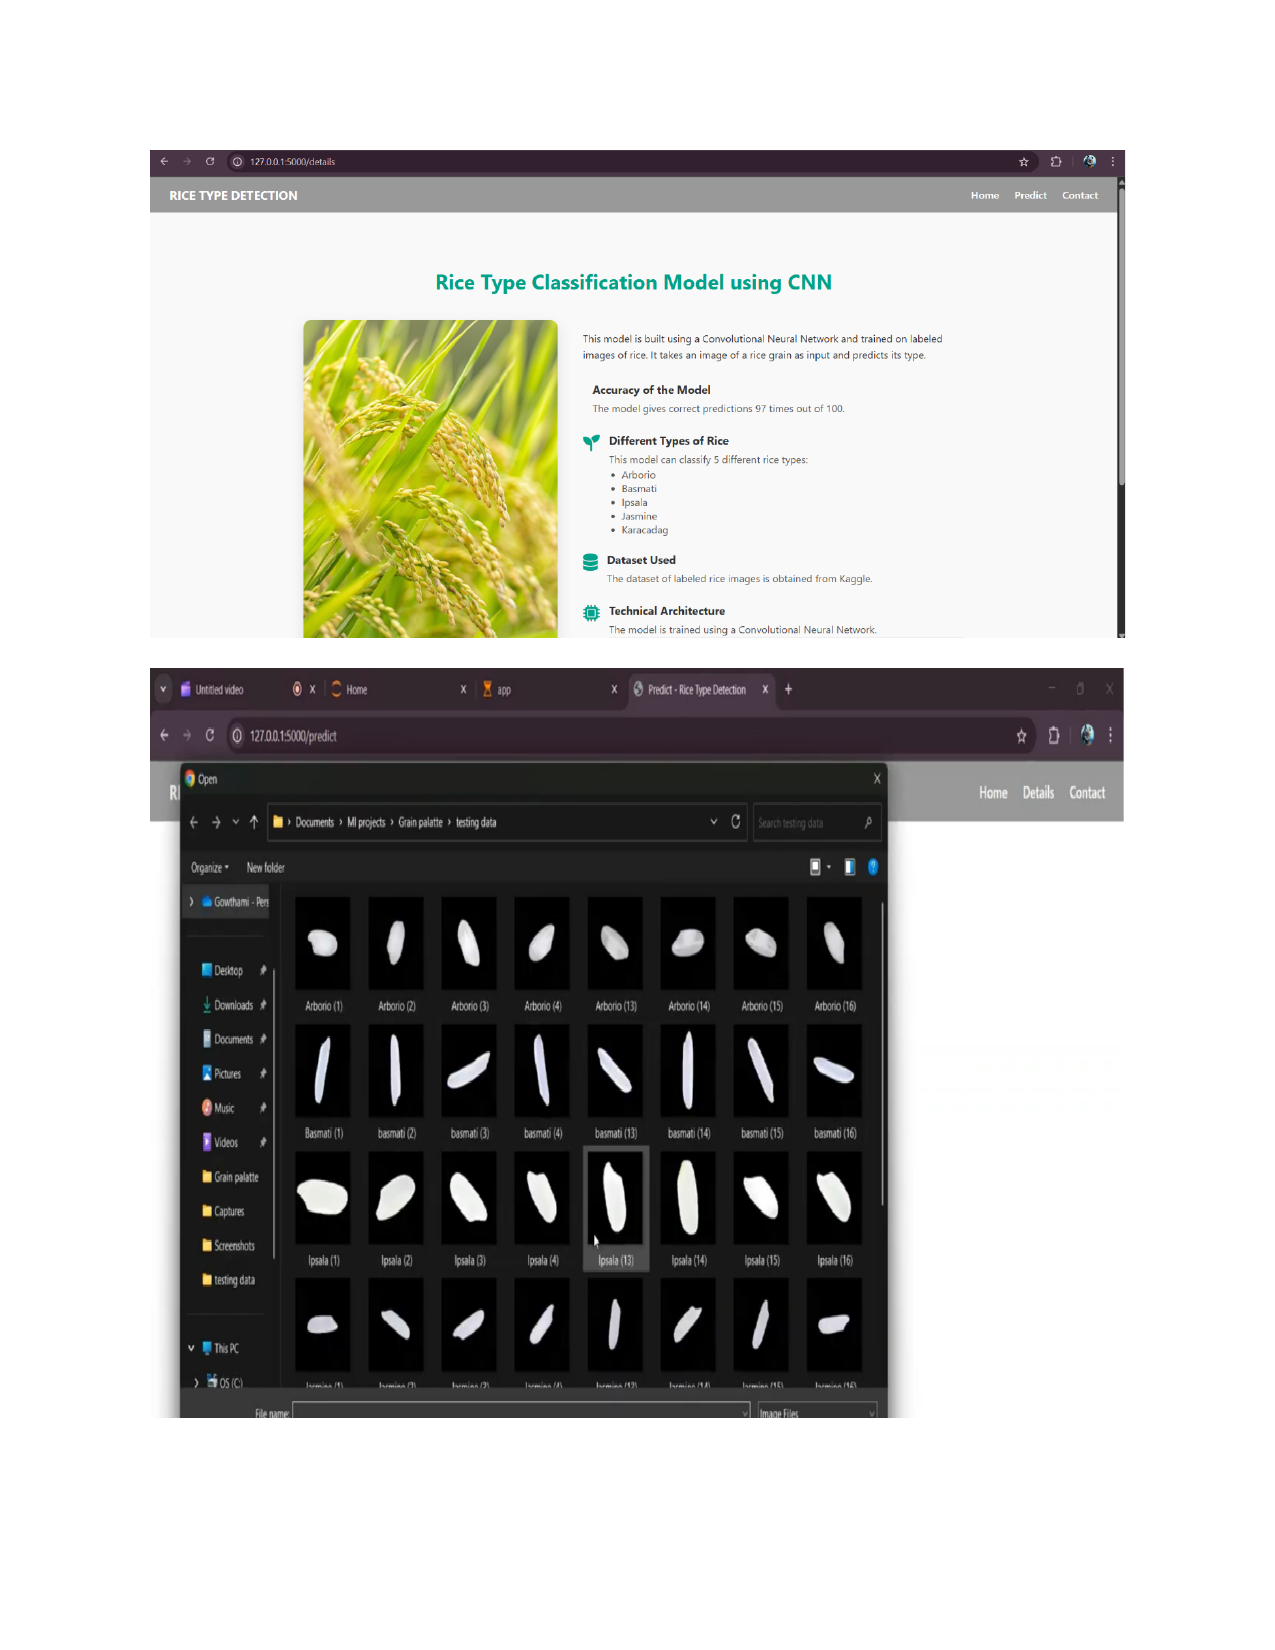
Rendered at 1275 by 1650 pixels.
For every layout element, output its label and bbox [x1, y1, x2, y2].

picture [150, 195, 1125, 683]
picture [150, 714, 1124, 1463]
